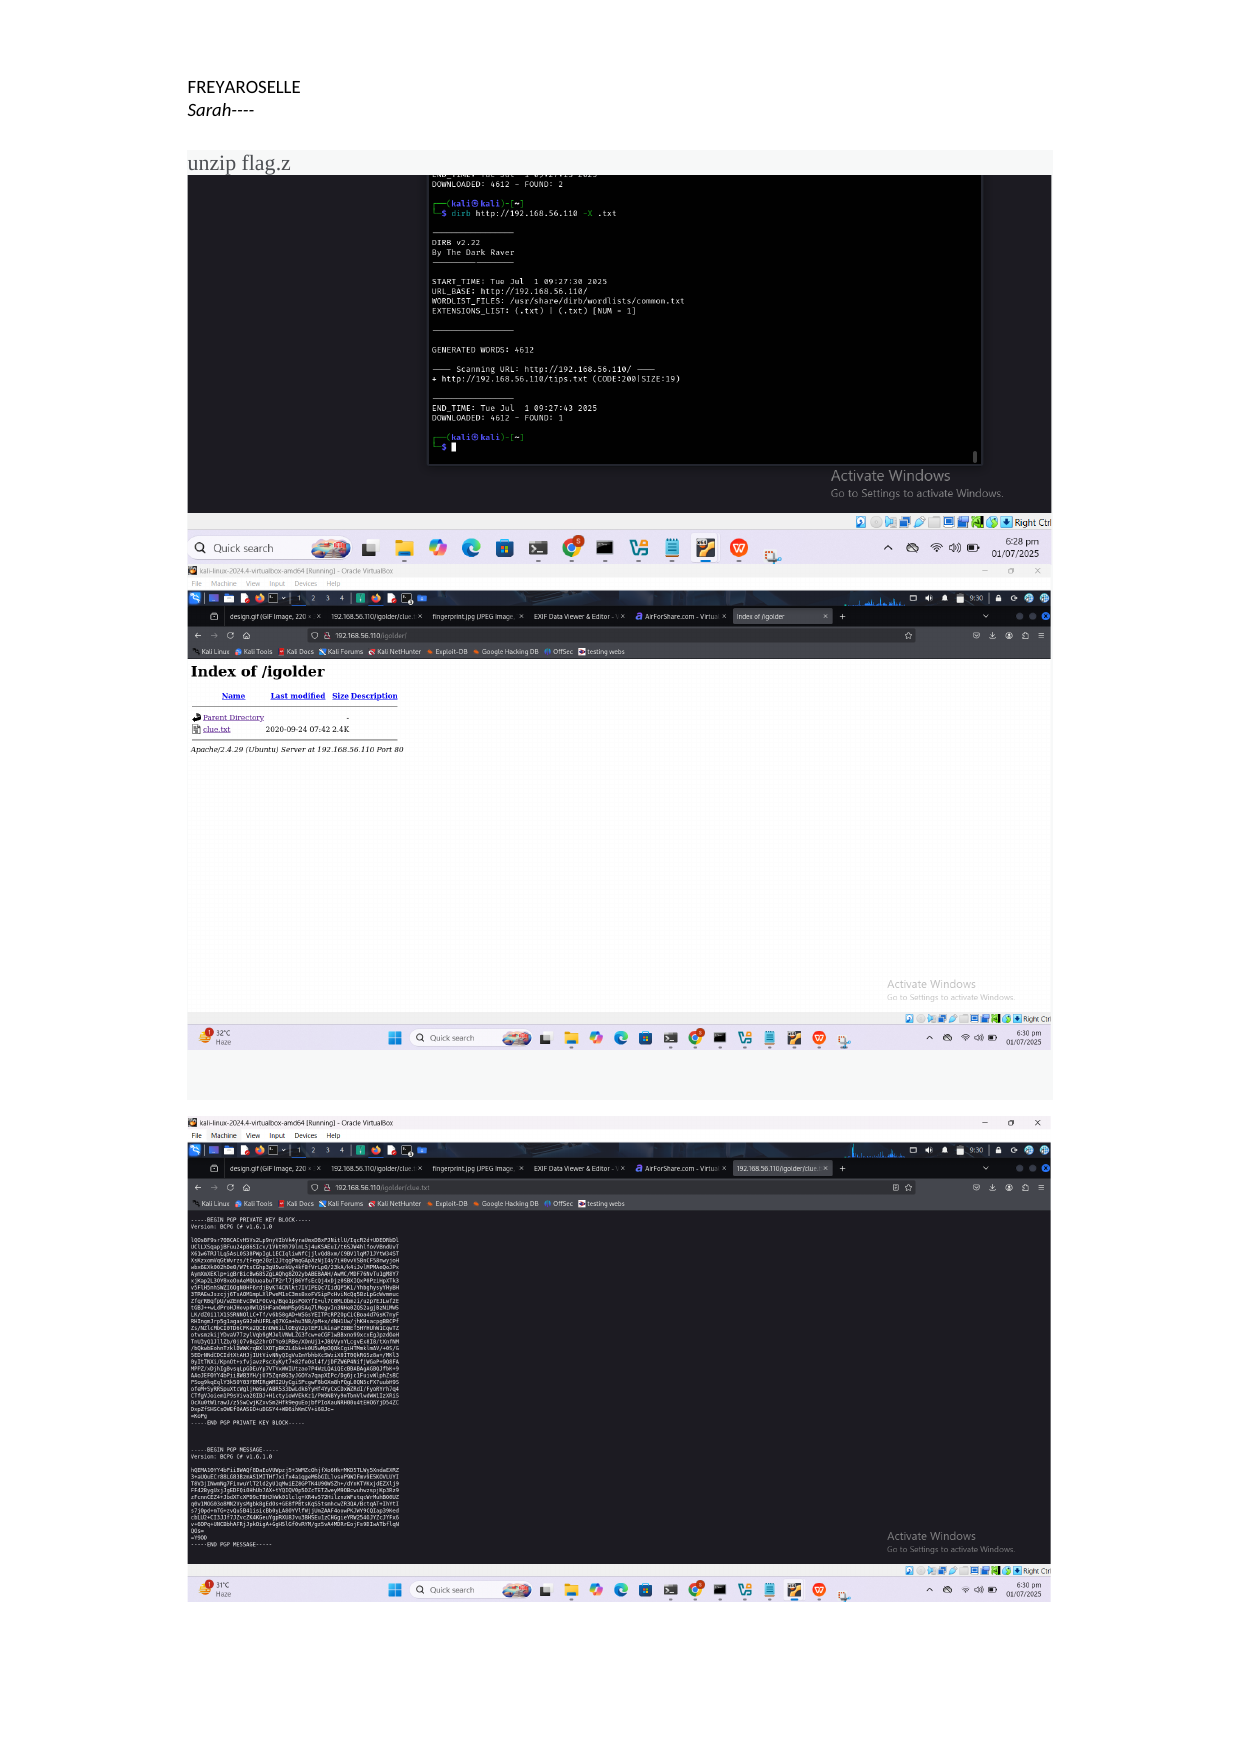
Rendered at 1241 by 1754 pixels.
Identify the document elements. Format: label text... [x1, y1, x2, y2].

picture [187, 1116, 1051, 1602]
picture [187, 175, 1052, 1050]
